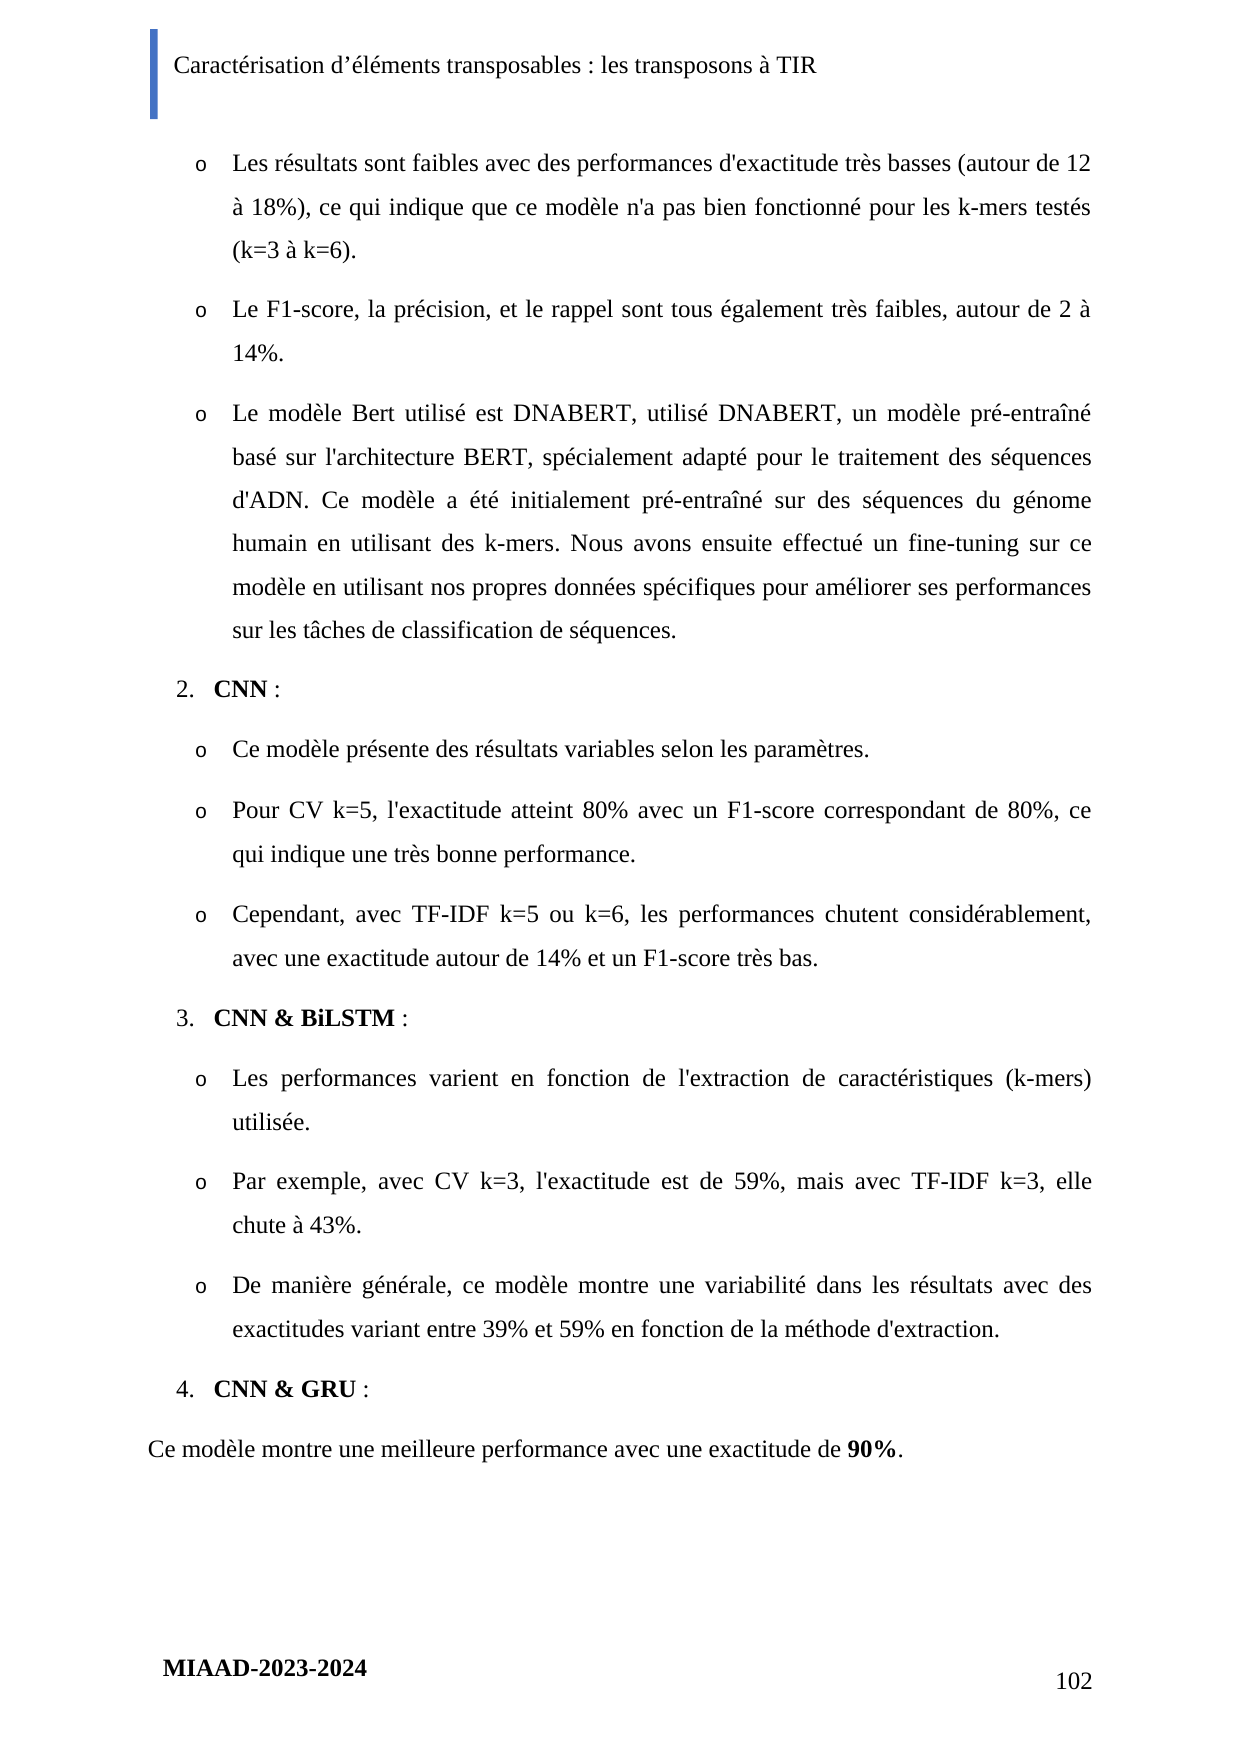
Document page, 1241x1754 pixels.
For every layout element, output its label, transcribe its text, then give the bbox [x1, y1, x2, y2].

list De manière générale, ce modèle montre une variabilité dans les résultats avec des exactitudes variant entre 39% et 59% en fonction de la méthode d'extraction. [194, 1270, 1093, 1343]
list Le modèle Bert utilisé est DNABERT, utilisé DNABERT, un modèle pré-entraîné basé sur l'architecture BERT, spécialement adapté pour le traitement des séquences d'ADN. Ce modèle a été initialement pré-entraîné sur des séquences du génome humain en utilisant des k-mers. Nous avons ensuite effectué un fine-tuning sur ce modèle en utilisant nos propres données spécifiques pour améliorer ses performances sur les tâches de classification de séquences. [194, 398, 1093, 643]
list CNN & BiLSTM : [176, 1003, 1093, 1032]
list Les performances varient en fonction de l'extraction de caractéristiques (k-mers) utilisée. [194, 1063, 1093, 1135]
list Par exemple, avec CV k=3, l'exactitude est de 59%, mais avec TF-IDF k=3, elle chute à 43%. [194, 1166, 1093, 1239]
list Pour CV k=5, l'exactitude atteint 80% avec un F1-score correspondant de 80%, ce qui indique une très bonne performance. [194, 795, 1093, 868]
list Le F1-score, la précision, et le rappel sont tous également très faibles, autour de 2 à 14%. [194, 294, 1093, 367]
list Cependant, avec TF-IDF k=5 ou k=6, les performances chutent considérablement, avec une exactitude autour de 14% et un F1-score très bas. [194, 899, 1093, 972]
list CNN : [176, 674, 1093, 703]
list Ce modèle présente des résultats variables selon les paramètres. [194, 734, 1093, 764]
text Ce modèle montre une meilleure performance avec une exactitude de 90%. [148, 1434, 1093, 1462]
list Les résultats sont faibles avec des performances d'exactitude très basses (autour de 12 à 18%), ce qui indique que ce modèle n'a pas bien fonctionné pour les k-mers testés (k=3 à k=6). [194, 148, 1093, 263]
list CNN & GRU : [176, 1374, 1093, 1403]
